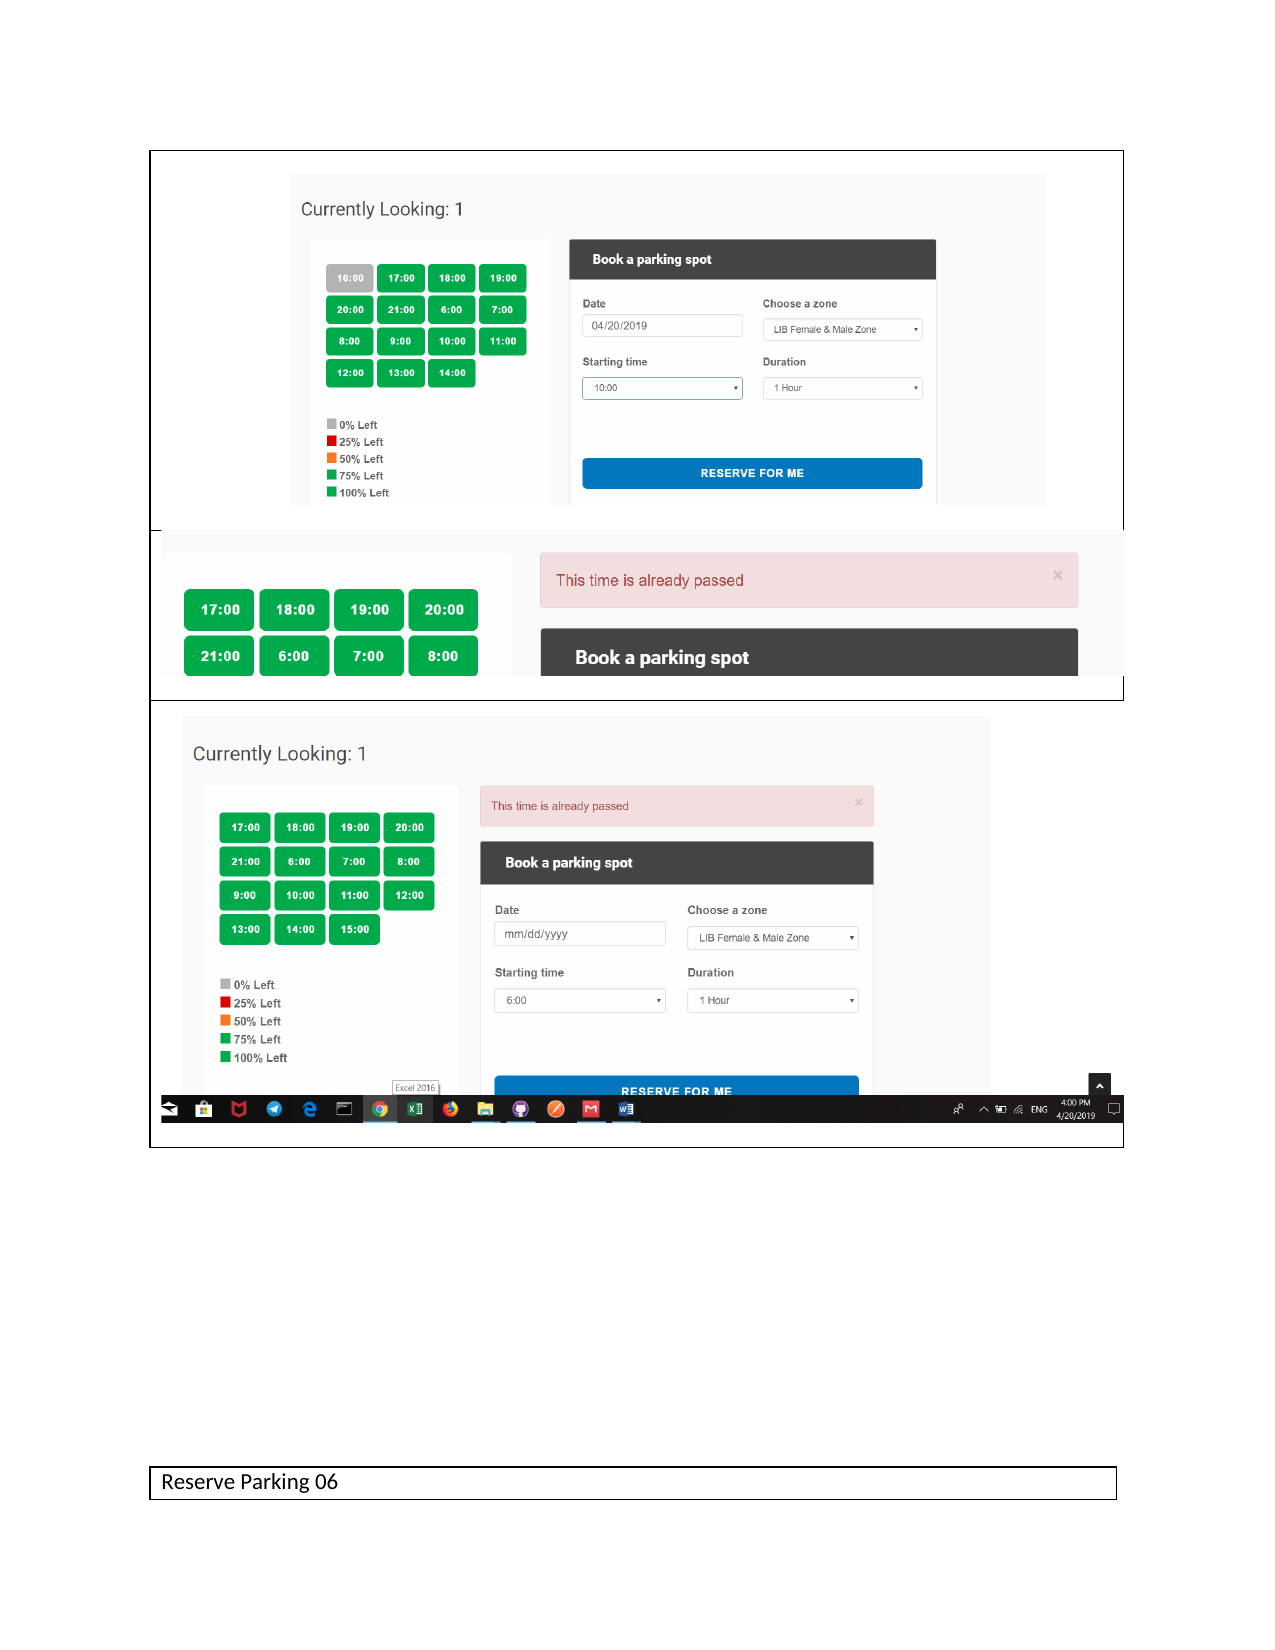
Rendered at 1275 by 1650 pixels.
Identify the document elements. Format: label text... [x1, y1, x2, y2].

table_cell [151, 151, 1123, 529]
table_header Reserve Parking 06 [151, 1468, 1116, 1499]
table_cell [151, 531, 1123, 700]
picture [165, 151, 1109, 505]
picture [161, 530, 1124, 676]
table_cell [151, 701, 1123, 1147]
picture [161, 701, 1124, 1123]
